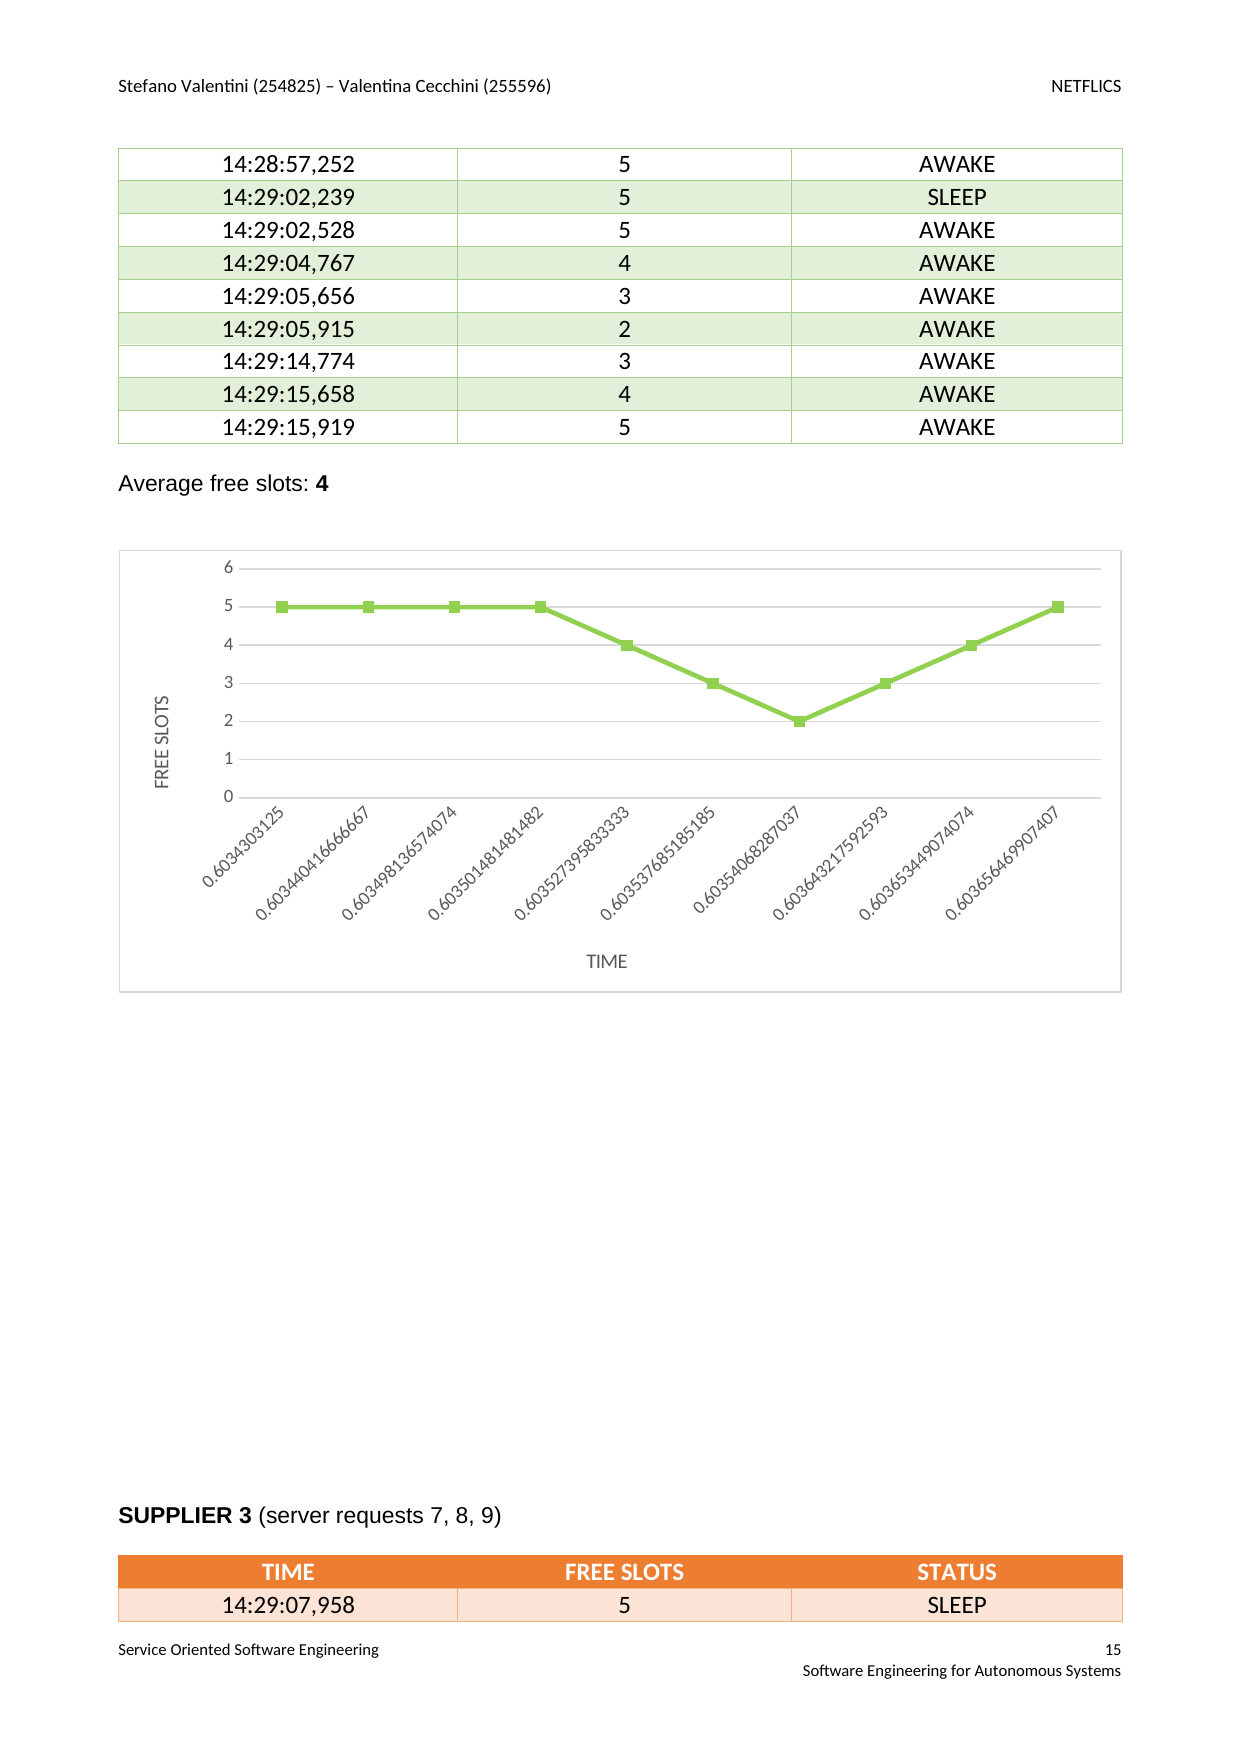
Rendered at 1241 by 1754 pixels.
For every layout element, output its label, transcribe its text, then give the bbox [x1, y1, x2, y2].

table_cell AWAKE [792, 247, 1122, 279]
table_cell 14:28:57,252 [119, 149, 457, 180]
table_cell AWAKE [792, 280, 1122, 312]
table_cell 5 [458, 214, 791, 246]
table_cell 14:29:04,767 [119, 247, 457, 279]
table_cell AWAKE [792, 149, 1122, 180]
table_header FREE SLOTS [458, 1556, 791, 1588]
table_cell 14:29:05,656 [119, 280, 457, 312]
text SUPPLIER 3 (server requests 7, 8, 9) [118, 1502, 1122, 1529]
table_cell AWAKE [792, 378, 1122, 410]
table_cell 4 [458, 247, 791, 279]
table_cell 5 [458, 149, 791, 180]
table_cell SLEEP [792, 1589, 1122, 1621]
table_cell 5 [458, 181, 791, 213]
table_cell 2 [458, 313, 791, 344]
table_header TIME [119, 1556, 457, 1588]
text Average free slots: 4 [118, 470, 1122, 497]
table_cell AWAKE [792, 313, 1122, 344]
table_cell 4 [458, 378, 791, 410]
table_header STATUS [792, 1556, 1122, 1588]
table_cell 14:29:14,774 [119, 346, 457, 377]
table_cell 14:29:05,915 [119, 313, 457, 344]
table_cell 14:29:02,528 [119, 214, 457, 246]
table_cell 5 [458, 1589, 791, 1621]
table_cell 14:29:02,239 [119, 181, 457, 213]
table_cell 14:29:15,919 [119, 411, 457, 443]
table_cell 14:29:07,958 [119, 1589, 457, 1621]
table_cell 14:29:15,658 [119, 378, 457, 410]
table_cell SLEEP [792, 181, 1122, 213]
table_cell 3 [458, 280, 791, 312]
table_cell AWAKE [792, 346, 1122, 377]
table_cell AWAKE [792, 214, 1122, 246]
table_cell 5 [458, 411, 791, 443]
table_cell 3 [458, 346, 791, 377]
table_cell AWAKE [792, 411, 1122, 443]
